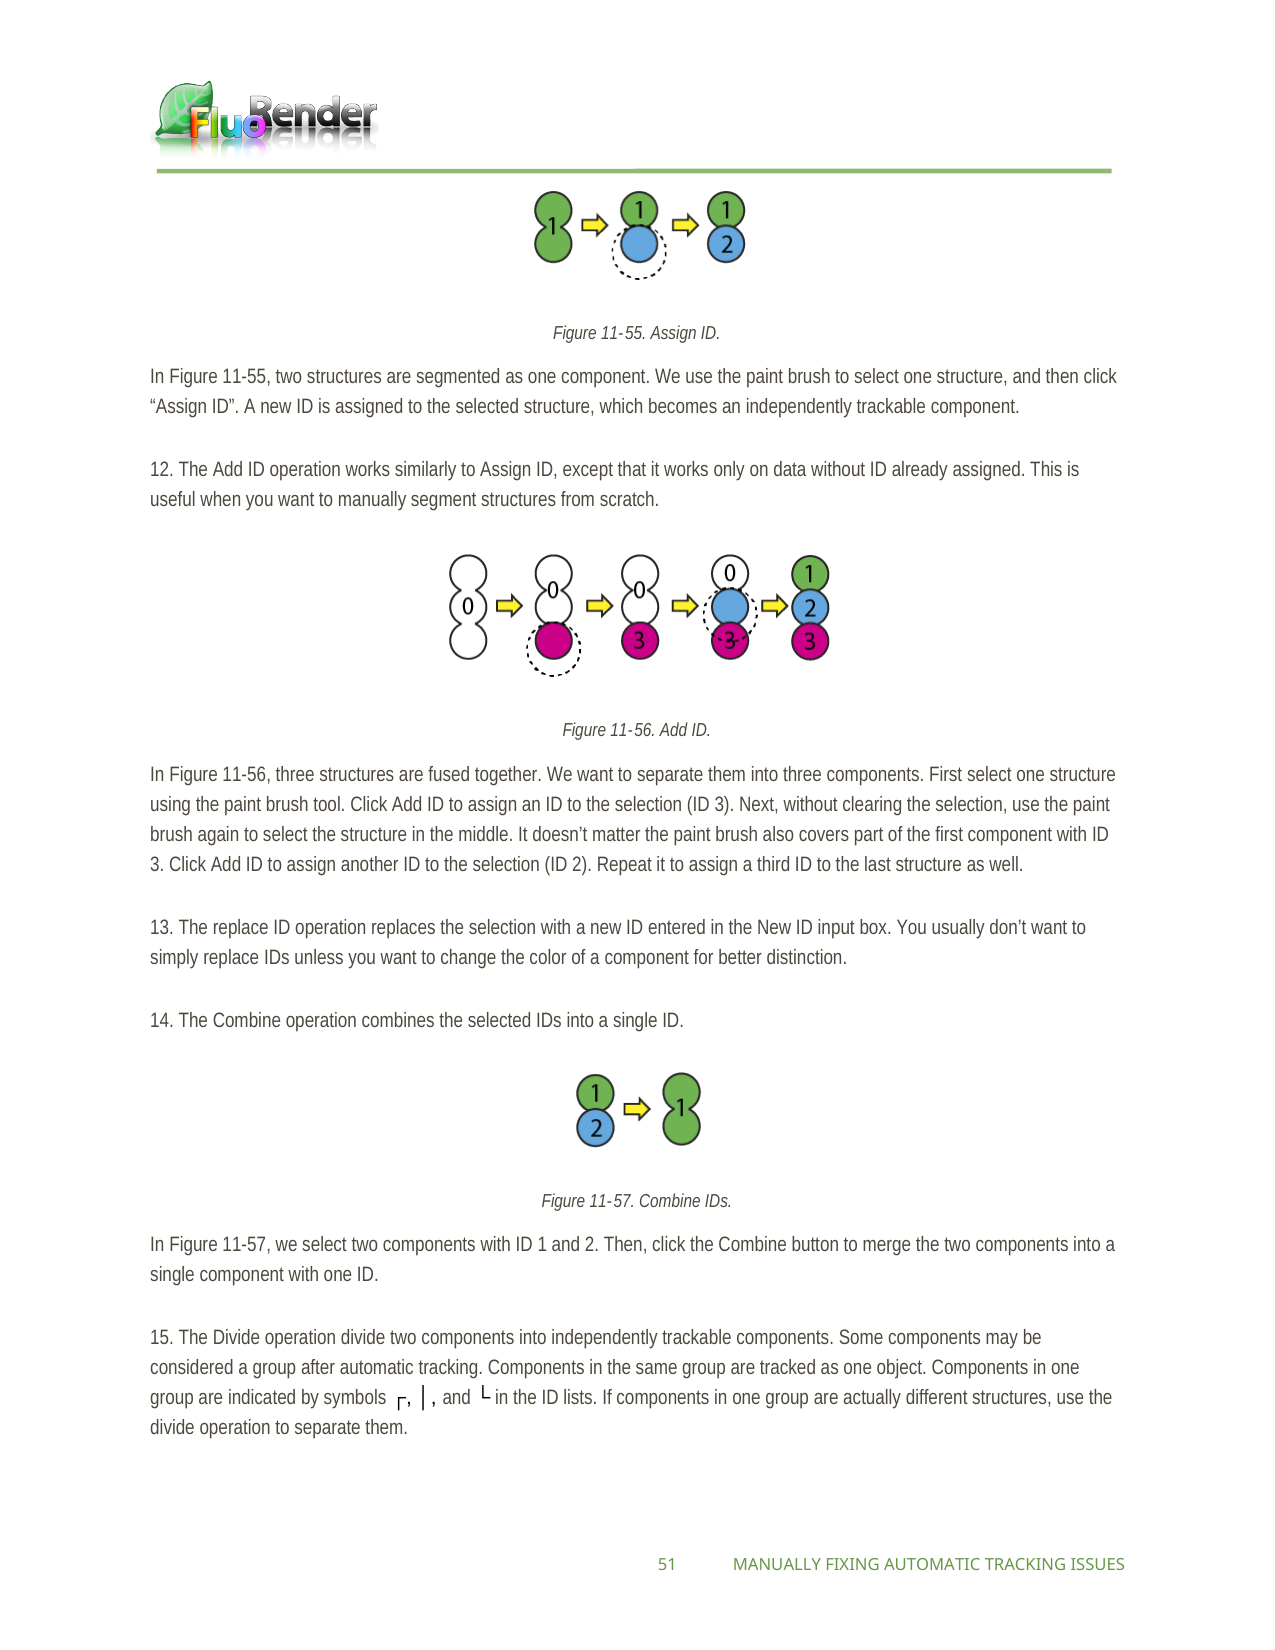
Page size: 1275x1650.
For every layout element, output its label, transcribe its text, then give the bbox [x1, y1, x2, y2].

picture [567, 1071, 708, 1151]
picture [440, 550, 835, 681]
text 13. The replace ID operation replaces the selection with a new ID entered in the New ID input box. You usually don’t want to simply replace IDs unless you want to change the color of a component for better distinction. [150, 915, 1125, 968]
text 12. The Add ID operation works similarly to Assign ID, except that it works only on data without ID already assigned. This is useful when you want to manually segment structures from scratch. [150, 457, 1125, 511]
picture [150, 75, 379, 162]
picture [525, 185, 750, 283]
text 14. The Combine operation combines the selected IDs into a single ID. [150, 1008, 1125, 1032]
text 15. The Divide operation divide two components into independently trackable components. Some components may be considered a group after automatic tracking. Components in the same group are tracked as one object. Components in one group are indicated by symbols ┌, │, and └ in the ID lists. If components in one group are actually different structures, use the divide operation to separate them. [150, 1325, 1125, 1439]
